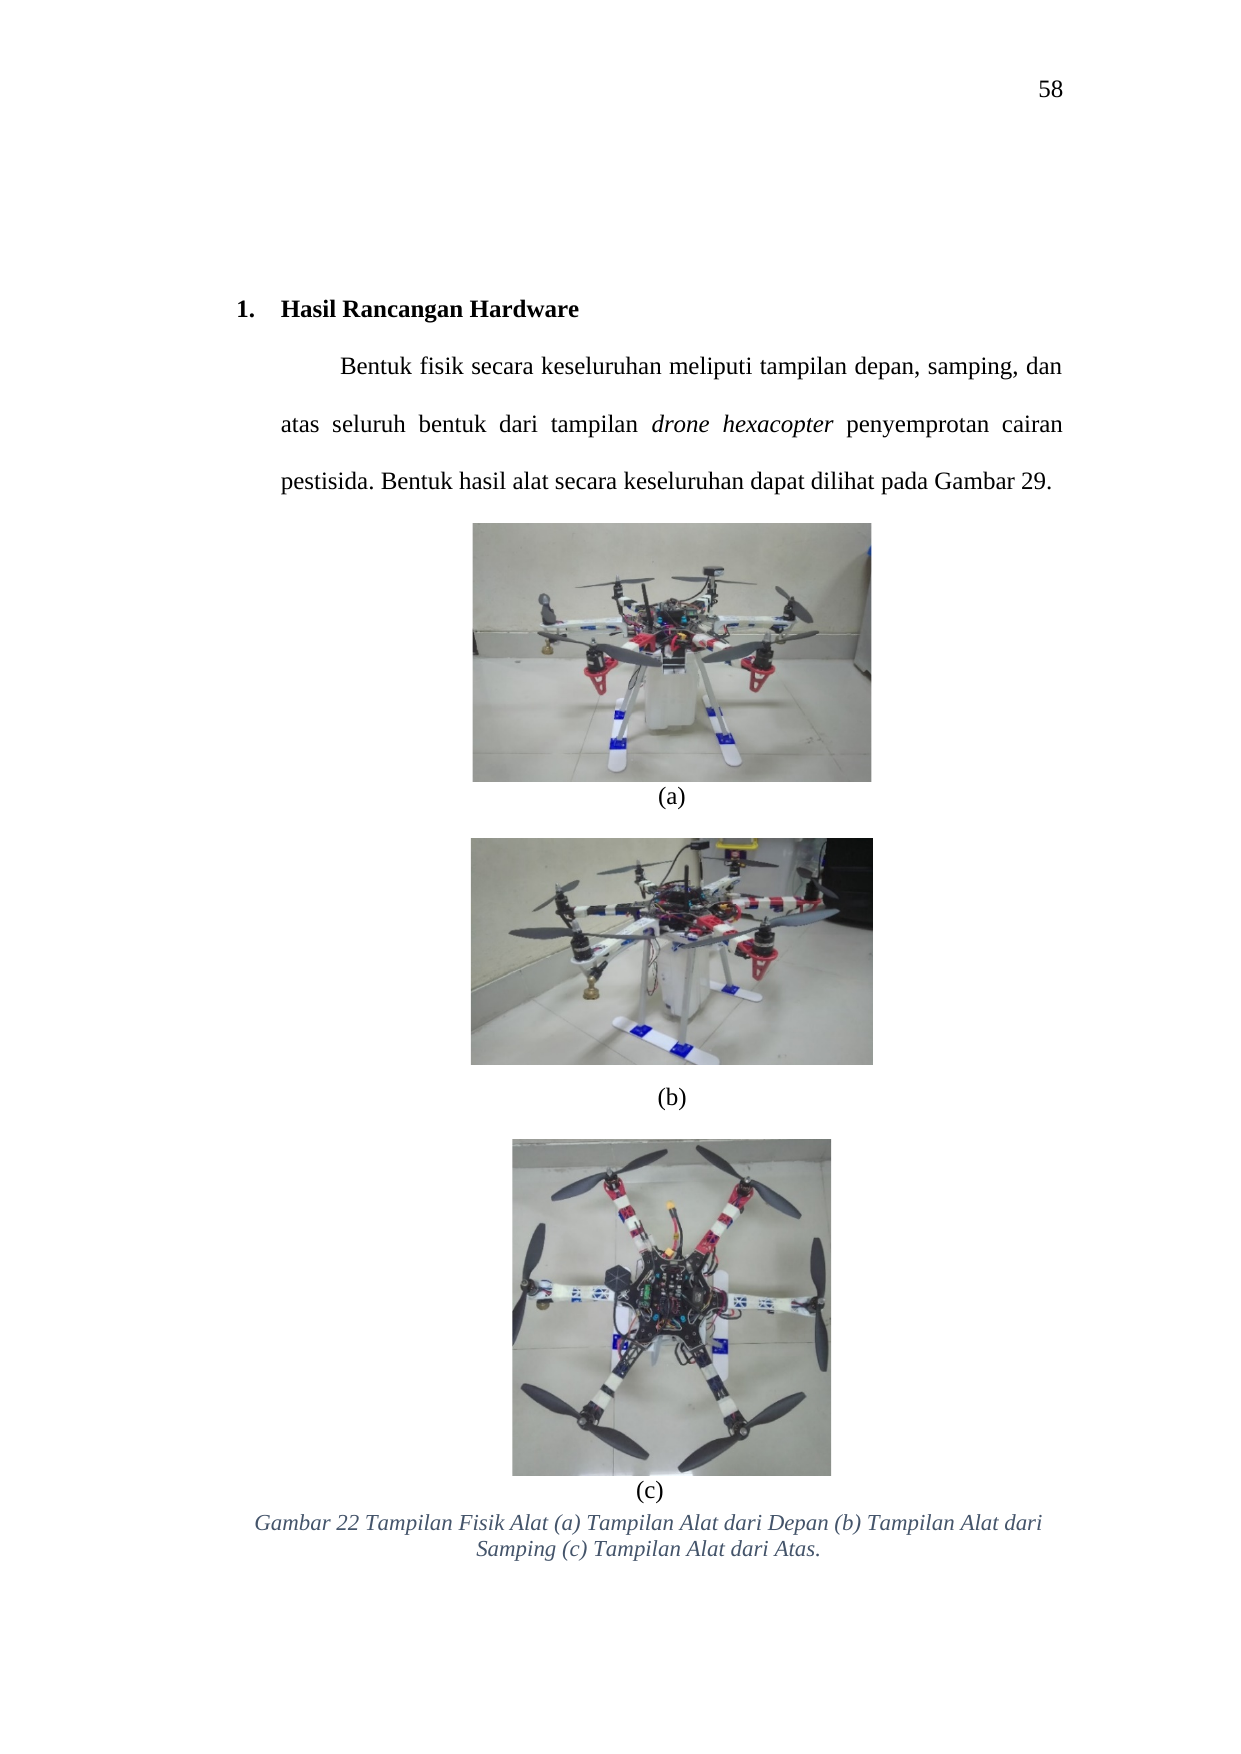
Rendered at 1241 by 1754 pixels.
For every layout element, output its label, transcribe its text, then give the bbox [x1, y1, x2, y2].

list (c) [236, 1476, 1063, 1504]
picture [472, 523, 872, 782]
list Hasil Rancangan Hardware [236, 294, 1063, 322]
picture [470, 838, 873, 1065]
picture [512, 1139, 832, 1476]
list (a) [281, 781, 1063, 810]
text (b) [281, 1082, 1063, 1110]
list Bentuk fisik secara keseluruhan meliputi tampilan depan, samping, dan atas seluruh bentuk dari tampilan drone hexacopter penyemprotan cairan pestisida. Bentuk hasil alat secara keseluruhan dapat dilihat pada Gambar 29. [281, 351, 1063, 495]
text Gambar 22 Tampilan Fisik Alat (a) Tampilan Alat dari Depan (b) Tampilan Alat dari Samping (c) Tampilan Alat dari Atas. [236, 1508, 1063, 1561]
